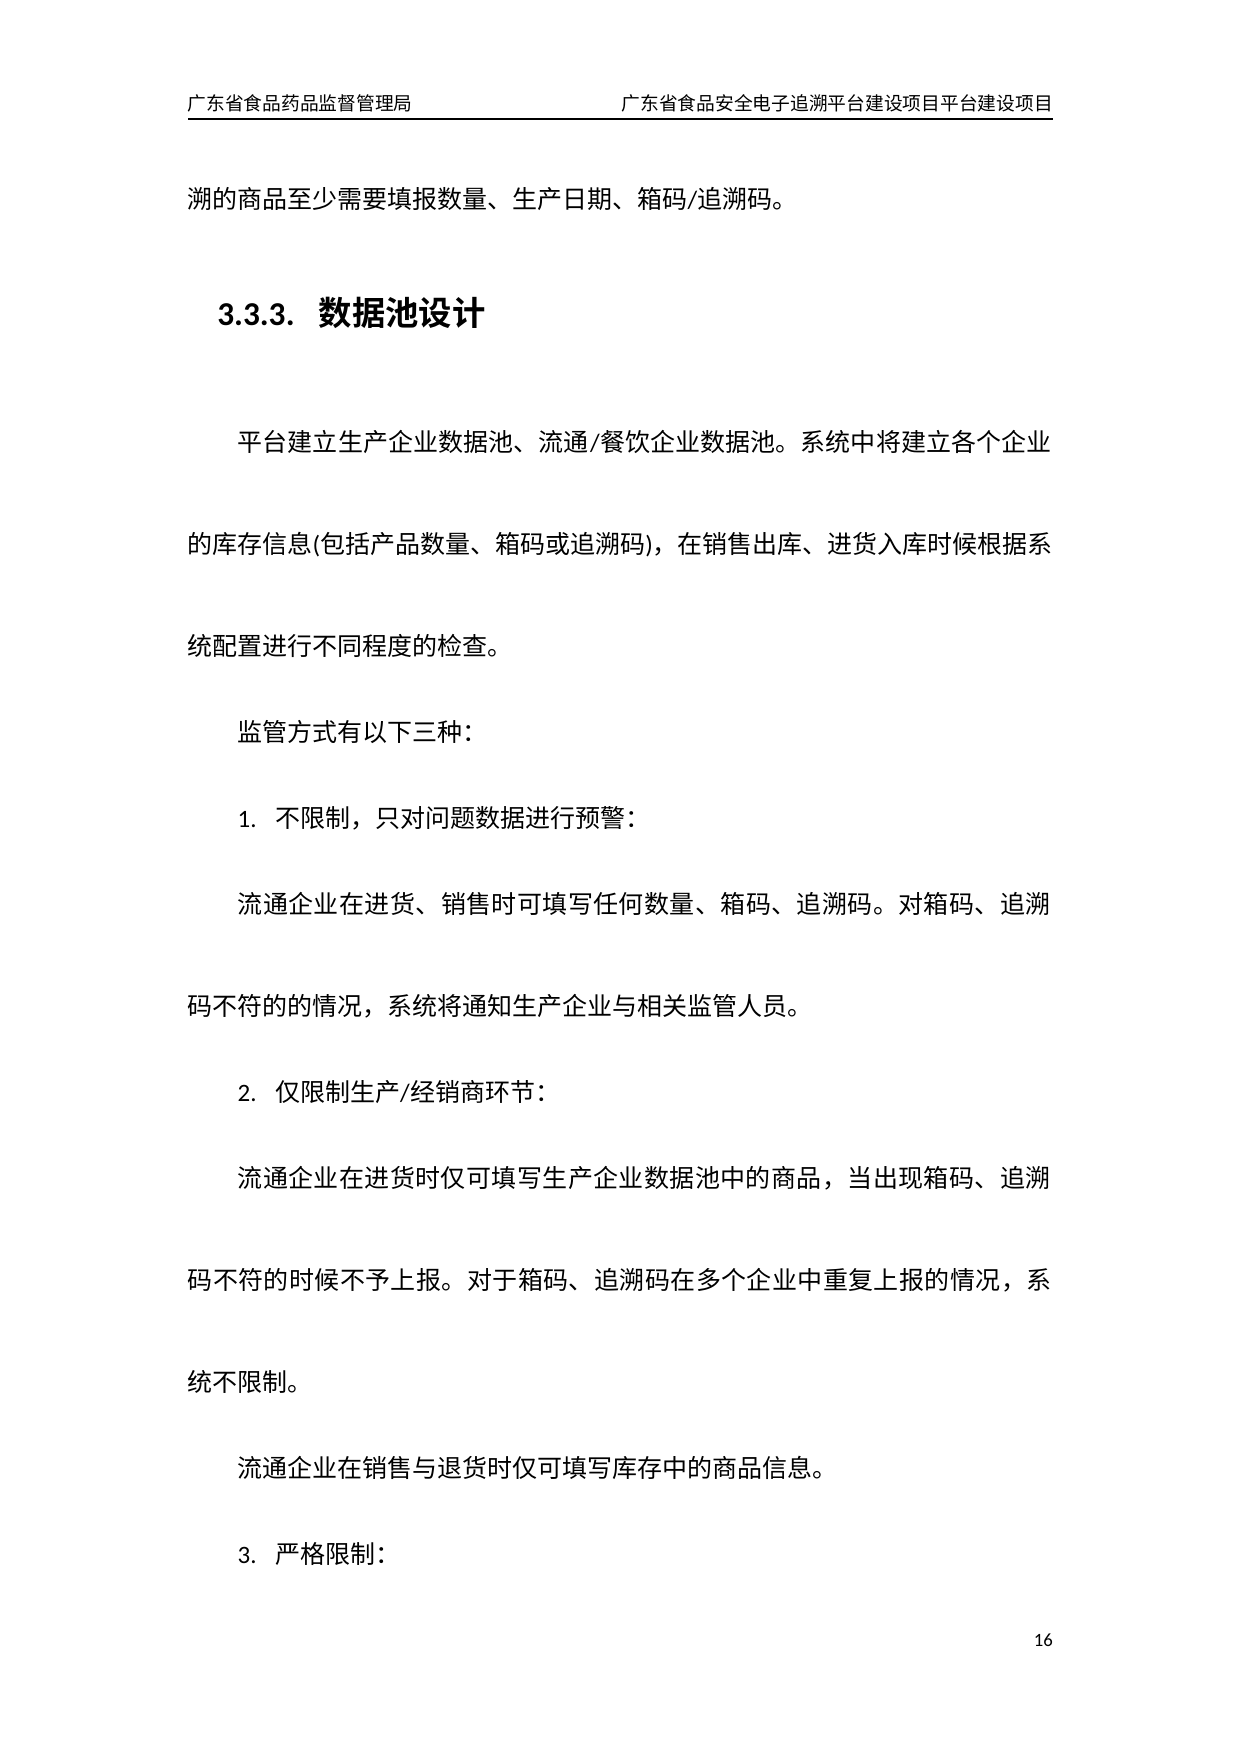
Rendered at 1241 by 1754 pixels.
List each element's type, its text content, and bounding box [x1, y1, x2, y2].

list 流通企业在进货时仅可填写生产企业数据池中的商品，当出现箱码、追溯码不符的时候不予上报。对于箱码、追溯码在多个企业中重复上报的情况，系统不限制。 [187, 1143, 1053, 1414]
list 不限制，只对问题数据进行预警： [237, 783, 1053, 851]
list 严格限制： [237, 1519, 1053, 1587]
text 监管方式有以下三种： [187, 697, 1053, 765]
list 流通企业在销售与退货时仅可填写库存中的商品信息。 [187, 1433, 1053, 1501]
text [187, 164, 1053, 232]
text 平台建立生产企业数据池、流通/餐饮企业数据池。系统中将建立各个企业的库存信息(包括产品数量、箱码或追溯码)，在销售出库、进货入库时候根据系统配置进行不同程度的检查。 [187, 407, 1053, 679]
list 流通企业在进货、销售时可填写任何数量、箱码、追溯码。对箱码、追溯码不符的的情况，系统将通知生产企业与相关监管人员。 [187, 869, 1053, 1039]
list 仅限制生产/经销商环节： [237, 1057, 1053, 1125]
subtitle 数据池设计 [217, 277, 1053, 345]
